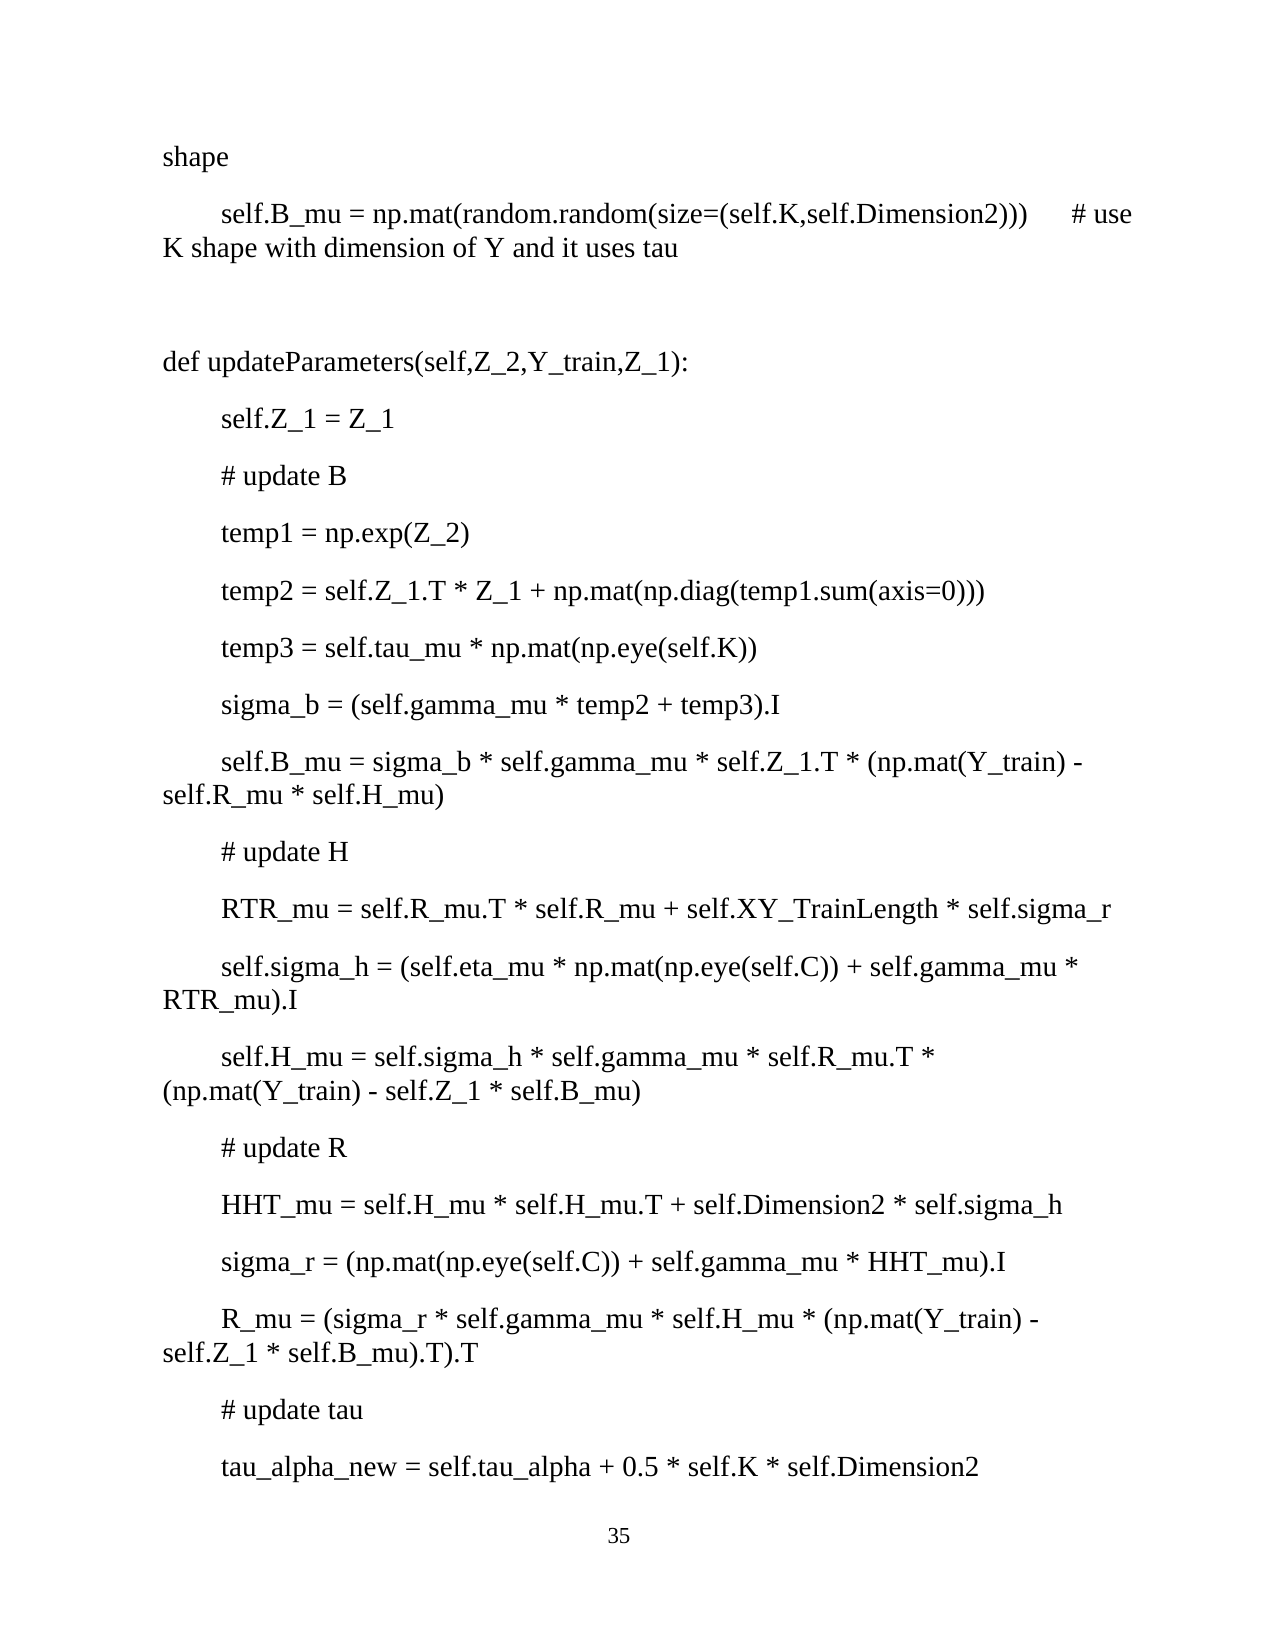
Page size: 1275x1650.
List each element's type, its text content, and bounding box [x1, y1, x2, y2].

text temp2 = self.Z_1.T * Z_1 + np.mat(np.diag(temp1.sum(axis=0))) [162, 573, 1139, 606]
text sigma_r = (np.mat(np.eye(self.C)) + self.gamma_mu * HHT_mu).I [162, 1244, 1139, 1278]
text self.B_mu = sigma_b * self.gamma_mu * self.Z_1.T * (np.mat(Y_train) - self.R_mu * self.H_mu) [162, 744, 1139, 811]
text # update tau [162, 1392, 1139, 1425]
text self.B_mu = np.mat(random.random(size=(self.K,self.Dimension2))) # use K shape with dimension of Y and it uses tau [162, 197, 1139, 264]
text self.Z_1 = Z_1 [162, 401, 1139, 435]
text RTR_mu = self.R_mu.T * self.R_mu + self.XY_TrainLength * self.sigma_r [162, 892, 1139, 925]
text temp1 = np.exp(Z_2) [162, 516, 1139, 549]
text temp3 = self.tau_mu * np.mat(np.eye(self.K)) [162, 630, 1139, 663]
text # update R [162, 1130, 1139, 1163]
text def updateParameters(self,Z_2,Y_train,Z_1): [162, 344, 1139, 378]
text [162, 139, 1139, 173]
text sigma_b = (self.gamma_mu * temp2 + temp3).I [162, 687, 1139, 720]
text # update B [162, 458, 1139, 492]
text self.sigma_h = (self.eta_mu * np.mat(np.eye(self.C)) + self.gamma_mu * RTR_mu).I [162, 949, 1139, 1016]
text R_mu = (sigma_r * self.gamma_mu * self.H_mu * (np.mat(Y_train) - self.Z_1 * self.B_mu).T).T [162, 1301, 1139, 1368]
text # update H [162, 834, 1139, 868]
text self.H_mu = self.sigma_h * self.gamma_mu * self.R_mu.T * (np.mat(Y_train) - self.Z_1 * self.B_mu) [162, 1039, 1139, 1106]
text tau_alpha_new = self.tau_alpha + 0.5 * self.K * self.Dimension2 [162, 1449, 1139, 1482]
text HHT_mu = self.H_mu * self.H_mu.T + self.Dimension2 * self.sigma_h [162, 1187, 1139, 1221]
